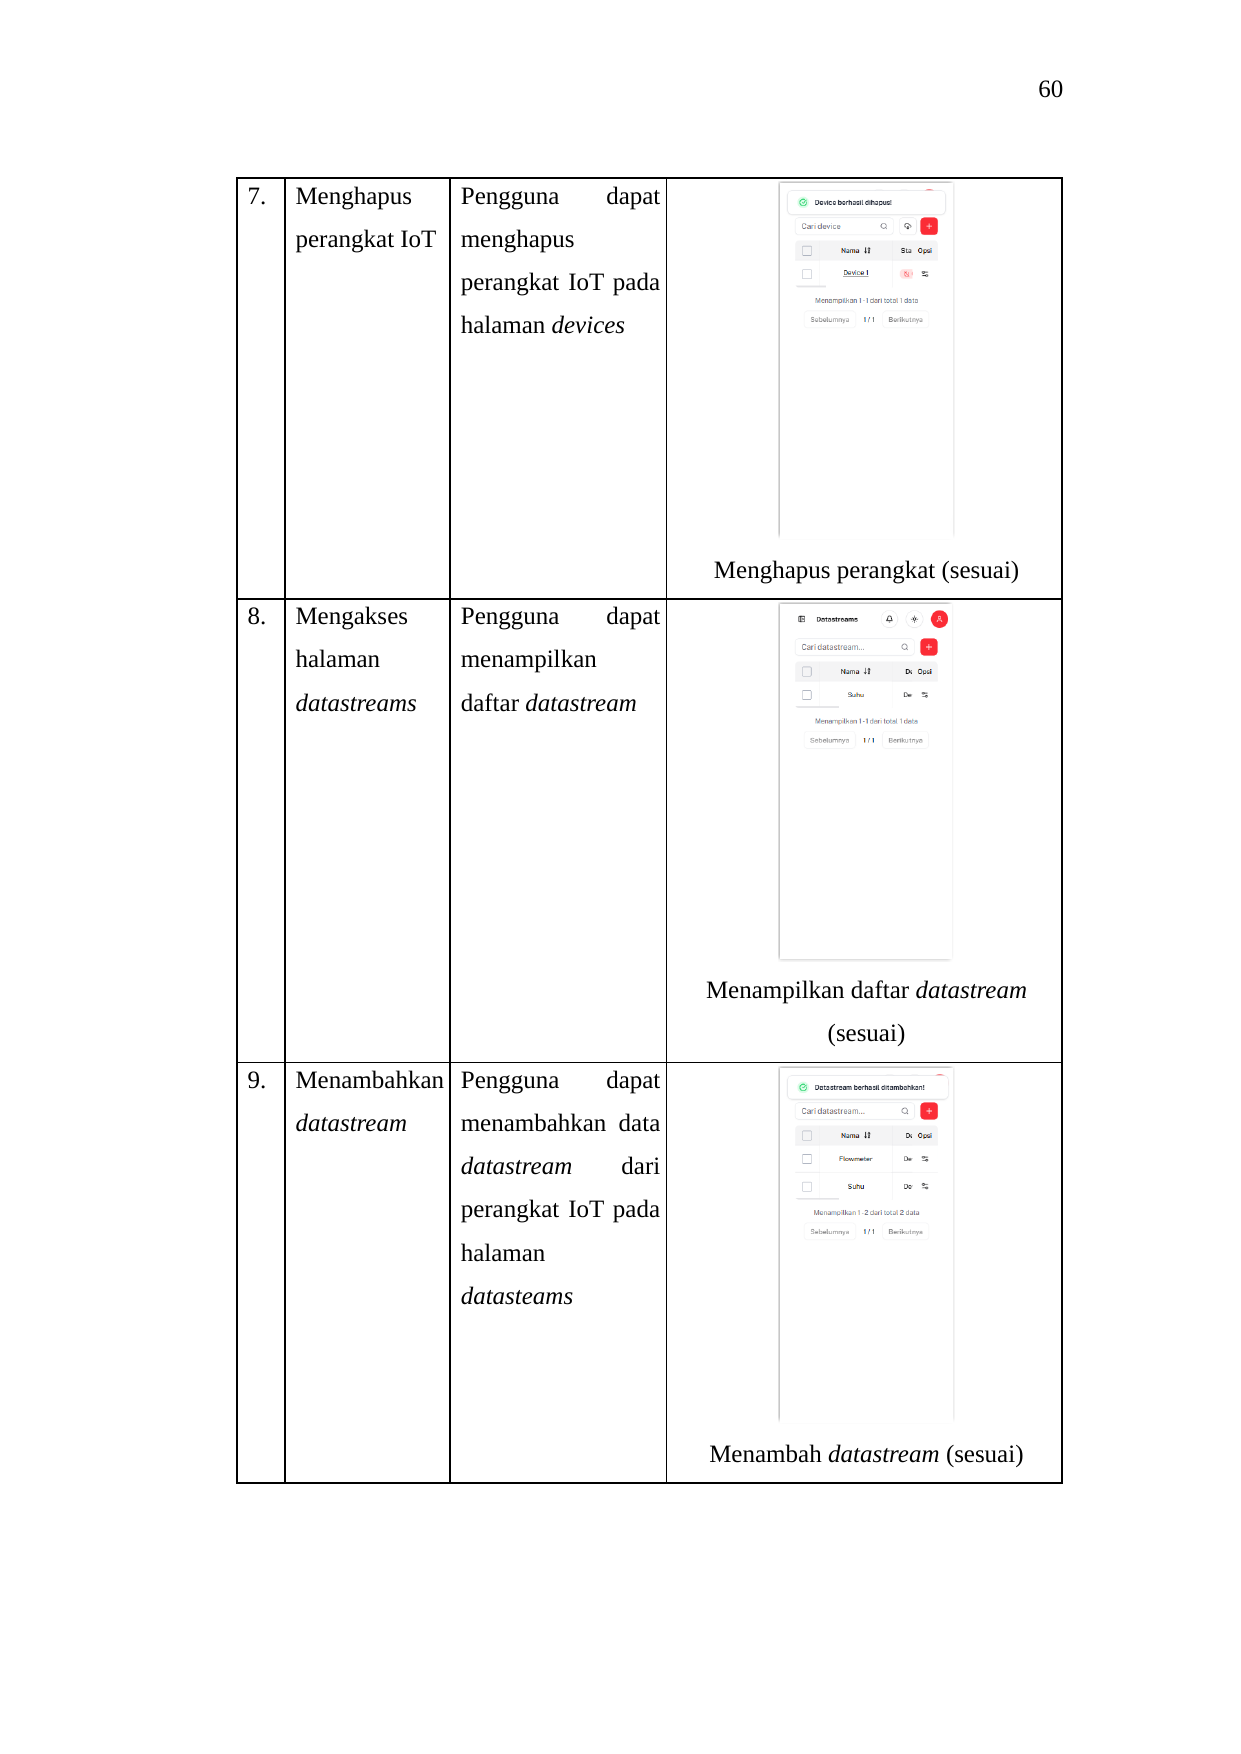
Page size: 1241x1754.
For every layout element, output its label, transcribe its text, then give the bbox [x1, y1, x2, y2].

table_cell 9. [238, 1063, 284, 1482]
table_cell 8. [238, 600, 284, 1062]
table_cell Pengguna dapat menghapus perangkat IoT pada halaman devices [451, 179, 666, 598]
table_cell 7. [238, 179, 284, 598]
table_cell Menghapus perangkat (sesuai) [667, 179, 1061, 598]
table_cell Menghapus perangkat IoT [286, 179, 449, 598]
table_cell Menambahkan datastream [286, 1063, 449, 1482]
picture [780, 604, 952, 959]
table_cell Pengguna dapat menambahkan data datastream dari perangkat IoT pada halaman datasteams [451, 1063, 666, 1482]
table_cell Mengakses halaman datastreams [286, 600, 449, 1062]
picture [780, 183, 953, 539]
table_cell Menambah datastream (sesuai) [667, 1063, 1061, 1482]
picture [780, 1068, 953, 1423]
table_cell Pengguna dapat menampilkan daftar datastream [451, 600, 666, 1062]
table_cell Menampilkan daftar datastream (sesuai) [667, 600, 1061, 1062]
